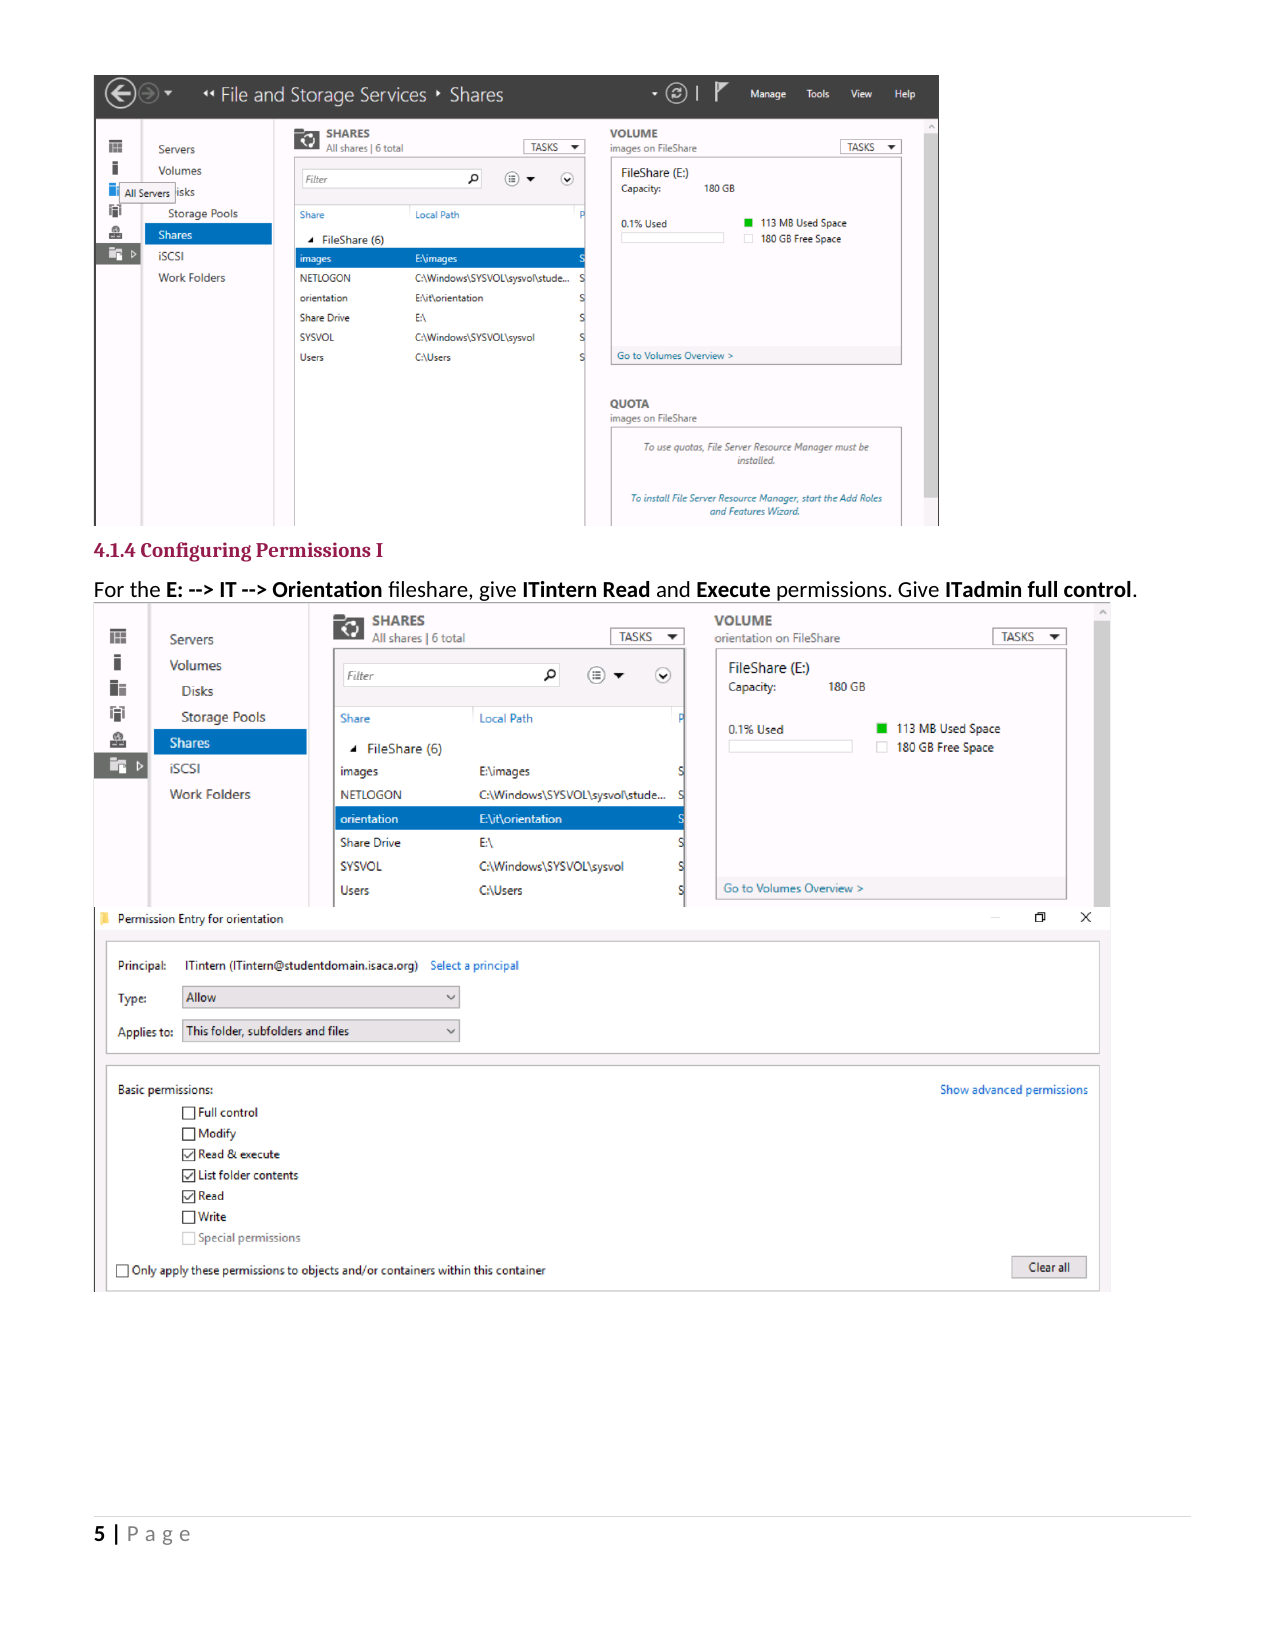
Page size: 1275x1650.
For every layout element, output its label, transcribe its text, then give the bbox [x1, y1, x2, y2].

text For the E: --> IT --> Orientation fileshare, give ITintern Read and Execute permissions. Give ITadmin full control. [94, 575, 1191, 603]
subtitle 4.1.4 Configuring Permissions I [94, 538, 1191, 562]
